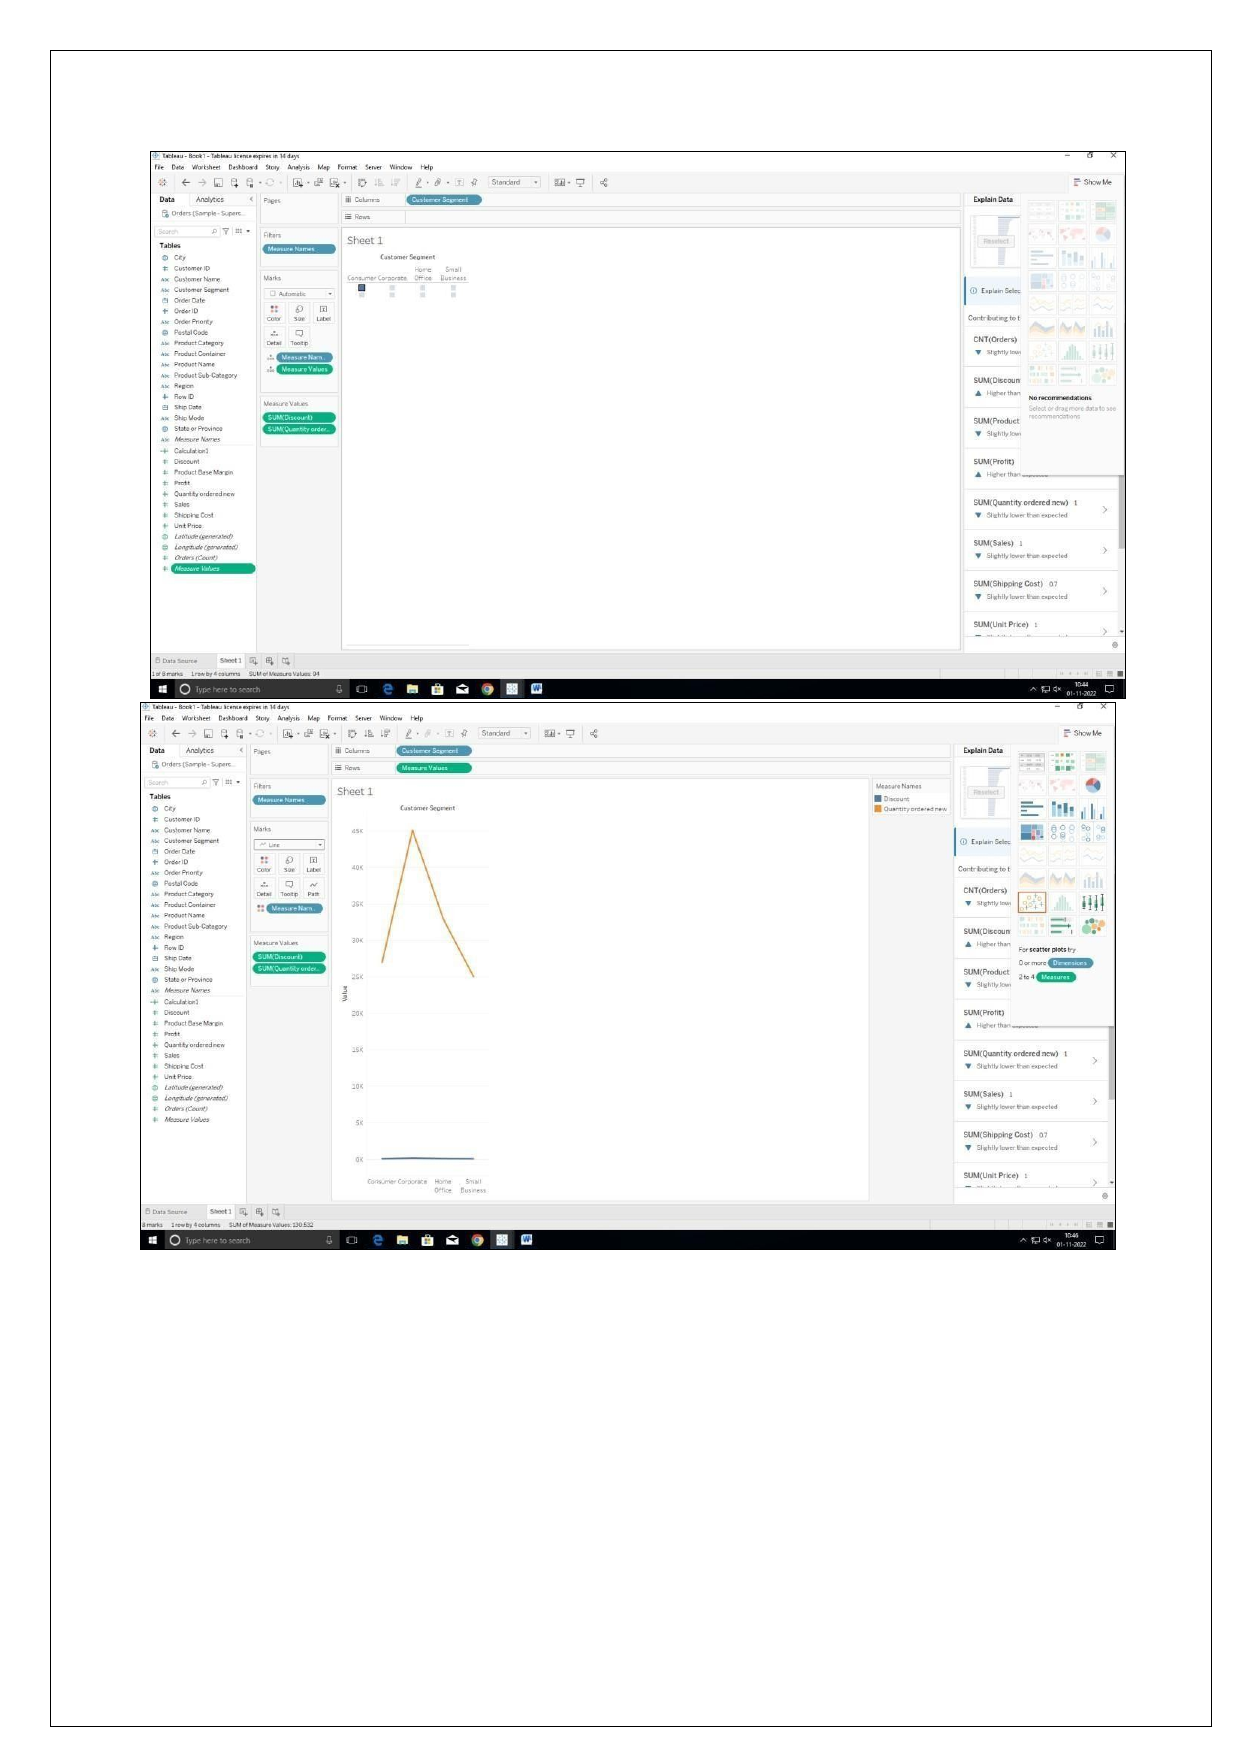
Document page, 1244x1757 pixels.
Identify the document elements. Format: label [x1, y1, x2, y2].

picture [151, 152, 1125, 698]
picture [141, 703, 1115, 1249]
